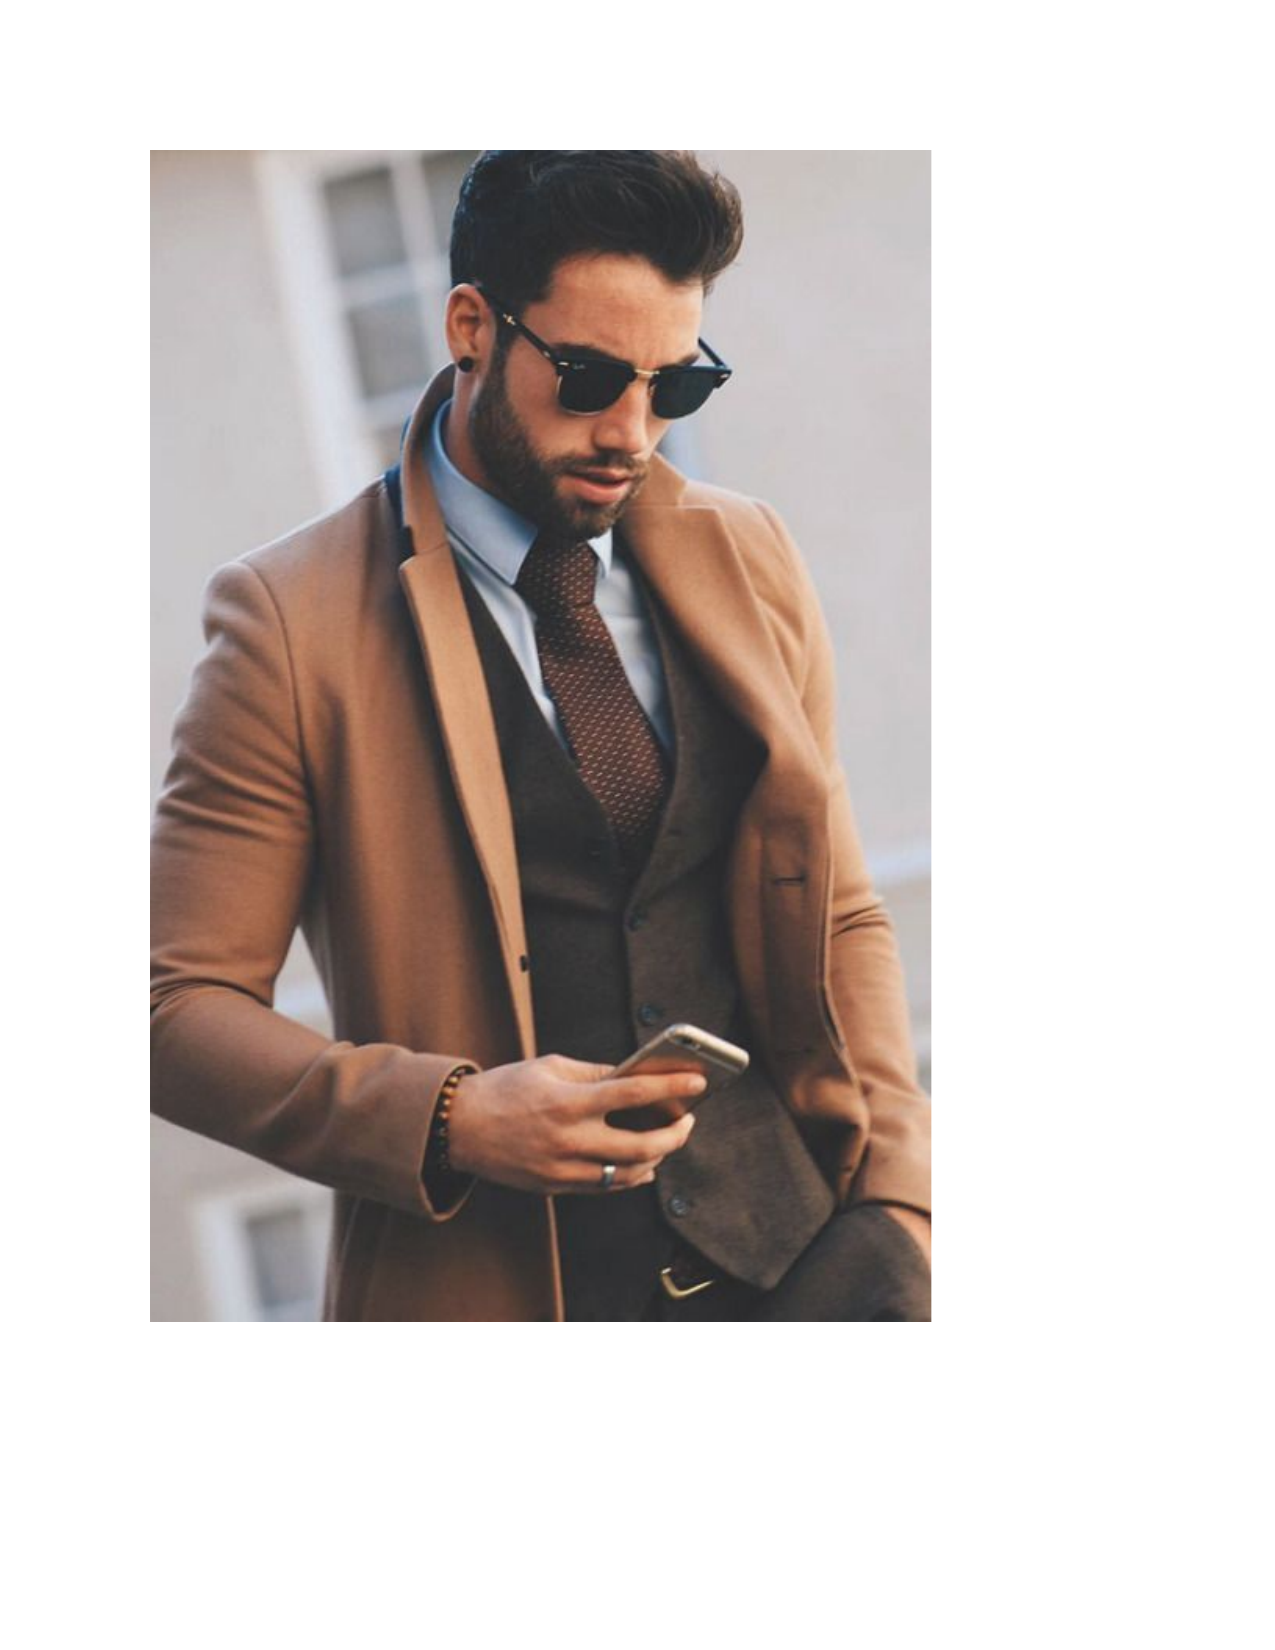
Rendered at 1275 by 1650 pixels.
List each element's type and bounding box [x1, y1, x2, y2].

picture [150, 150, 932, 1322]
